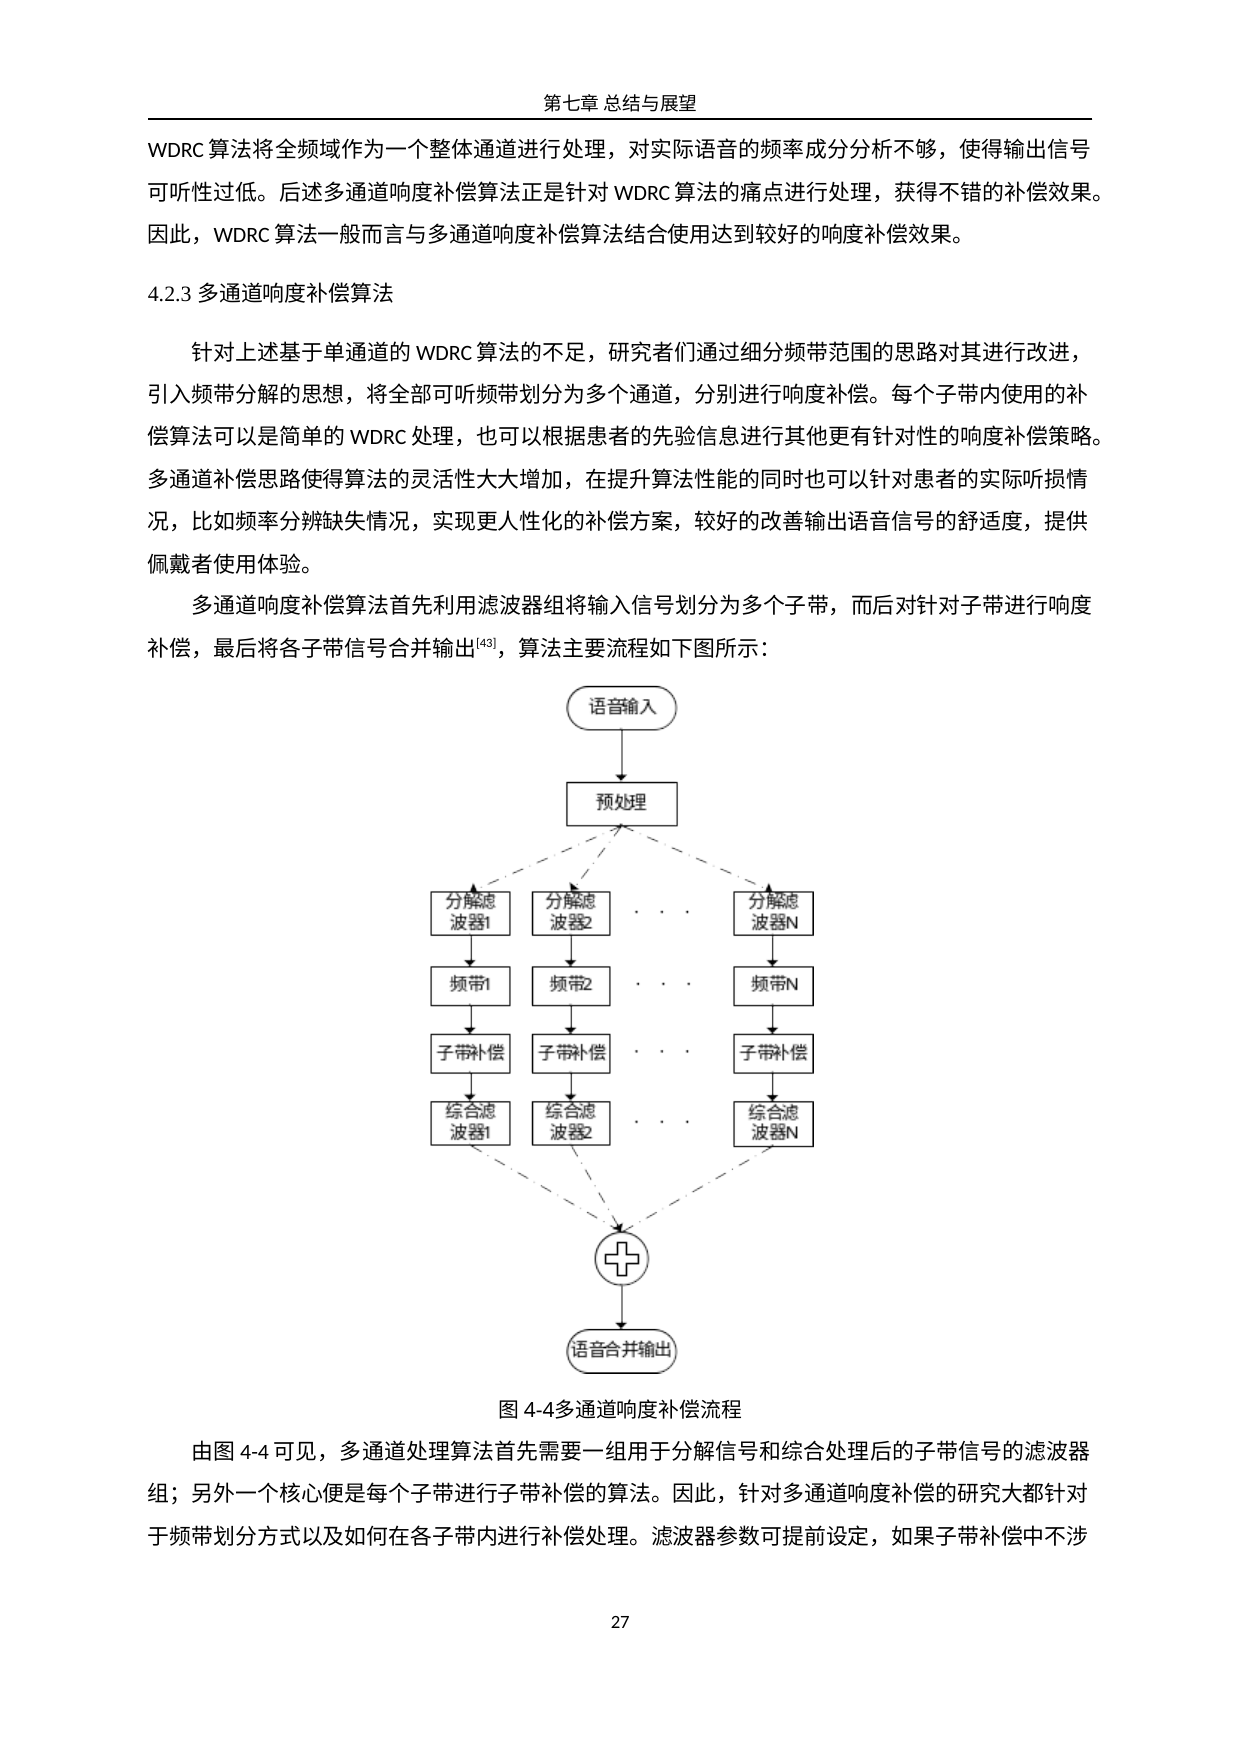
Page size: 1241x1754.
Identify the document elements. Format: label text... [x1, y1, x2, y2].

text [148, 1433, 1092, 1552]
text 针对上述基于单通道的WDRC算法的不足，研究者们通过细分频带范围的思路对其进行改进，引入频带分解的思想，将全部可听频带划分为多个通道，分别进行响度补偿。每个子带内使用的补偿算法可以是简单的WDRC处理，也可以根据患者的先验信息进行其他更有针对性的响度补偿策略。多通道补偿思路使得算法的灵活性大大增加，在提升算法性能的同时也可以针对患者的实际听损情况，比如频率分辨缺失情况，实现更人性化的补偿方案，较好的改善输出语音信号的舒适度，提供佩戴者使用体验。 [148, 333, 1092, 579]
list 多通道响度补偿算法 [148, 274, 1092, 308]
text 多通道响度补偿算法首先利用滤波器组将输入信号划分为多个子带，而后对针对子带进行响度补偿，最后将各子带信号合并输出[43]，算法主要流程如下图所示： [148, 587, 1092, 664]
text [148, 131, 1092, 250]
text 图4-4多通道响度补偿流程 [148, 1391, 1092, 1425]
